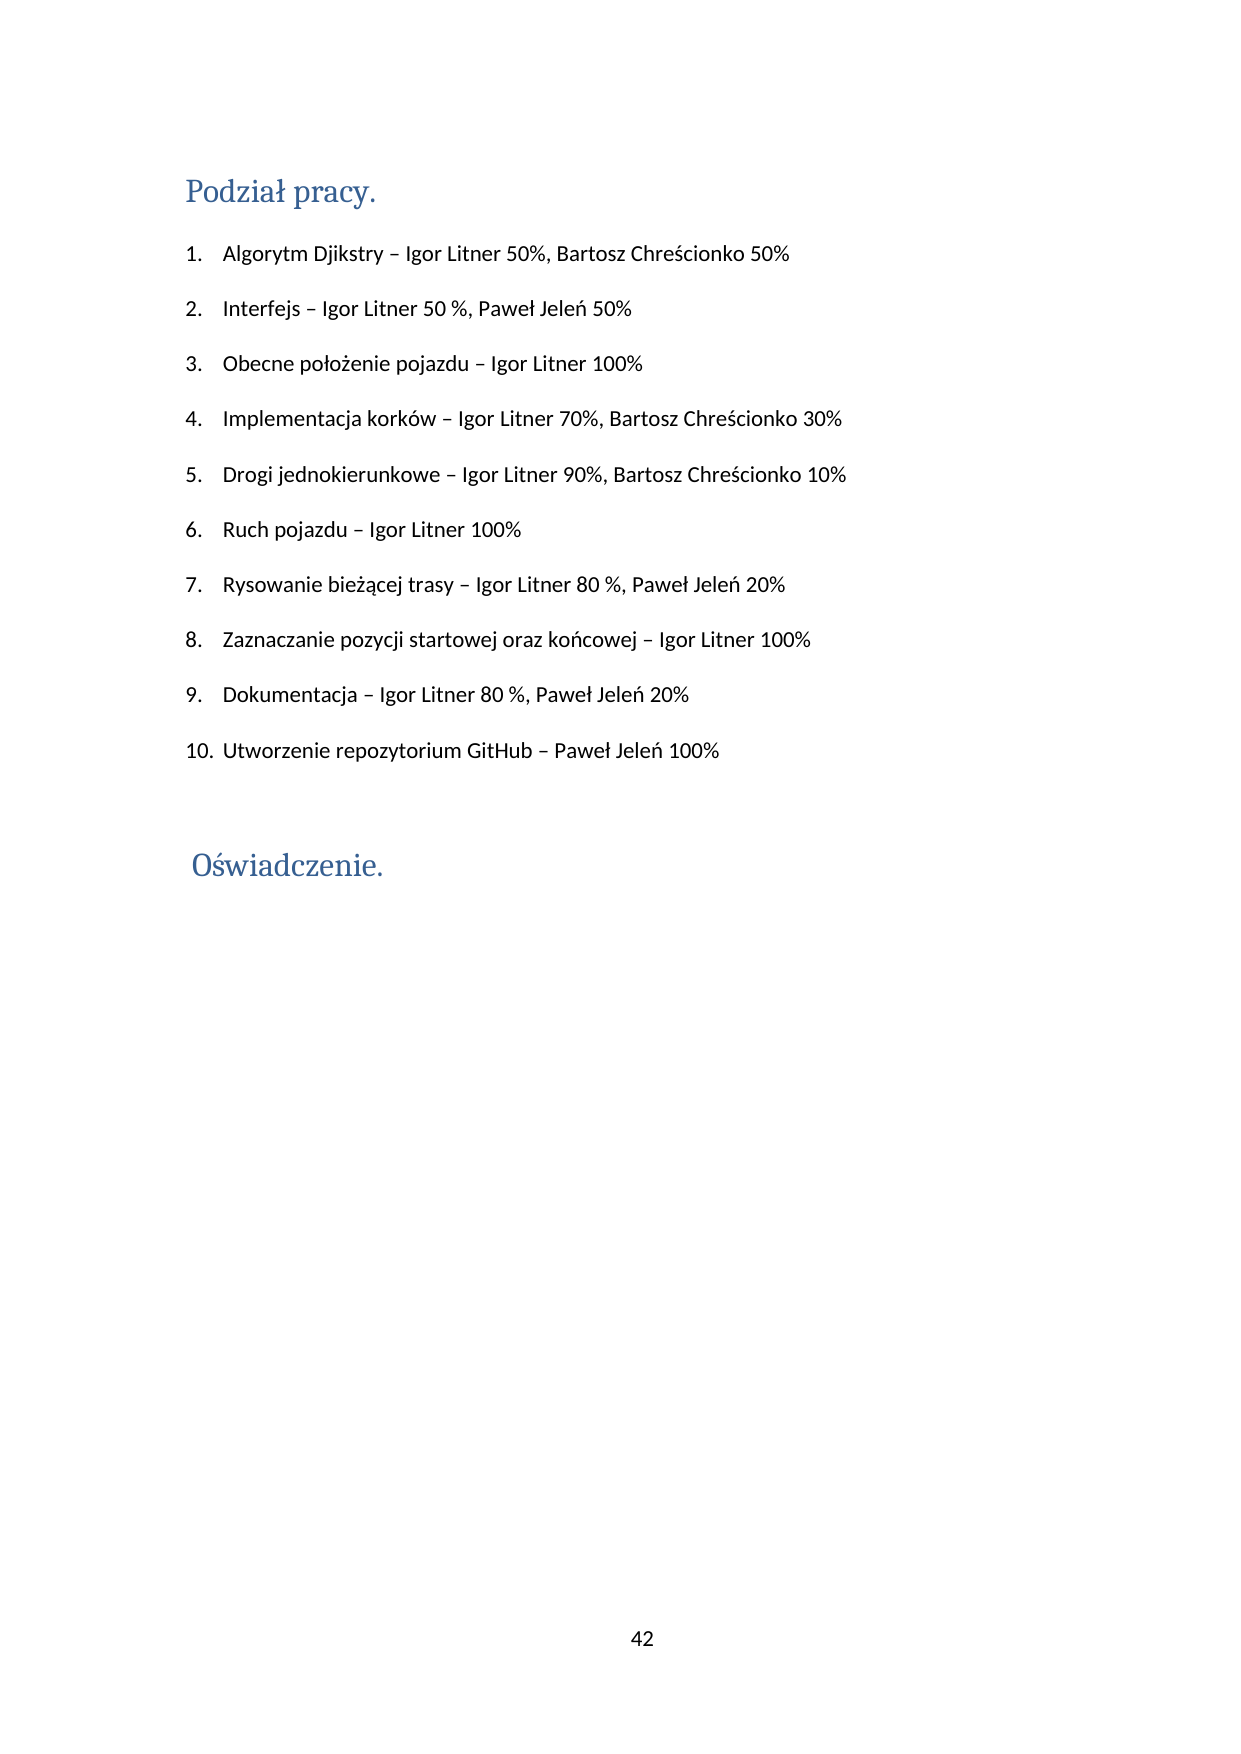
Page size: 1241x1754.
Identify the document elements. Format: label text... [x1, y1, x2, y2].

list Interfejs – Igor Litner 50 %, Paweł Jeleń 50% [185, 294, 1093, 322]
subtitle Oświadczenie. [148, 846, 1093, 884]
list Dokumentacja – Igor Litner 80 %, Paweł Jeleń 20% [185, 681, 1093, 709]
list Ruch pojazdu – Igor Litner 100% [185, 515, 1093, 543]
list Implementacja korków – Igor Litner 70%, Bartosz Chreścionko 30% [185, 404, 1093, 433]
list Zaznaczanie pozycji startowej oraz końcowej – Igor Litner 100% [185, 625, 1093, 653]
list Obecne położenie pojazdu – Igor Litner 100% [185, 349, 1093, 377]
list Drogi jednokierunkowe – Igor Litner 90%, Bartosz Chreścionko 10% [185, 460, 1093, 488]
list Algorytm Djikstry – Igor Litner 50%, Bartosz Chreścionko 50% [185, 239, 1093, 267]
subtitle Podział pracy. [148, 173, 1093, 211]
list Rysowanie bieżącej trasy – Igor Litner 80 %, Paweł Jeleń 20% [185, 570, 1093, 598]
list Utworzenie repozytorium GitHub – Paweł Jeleń 100% [185, 736, 1093, 764]
